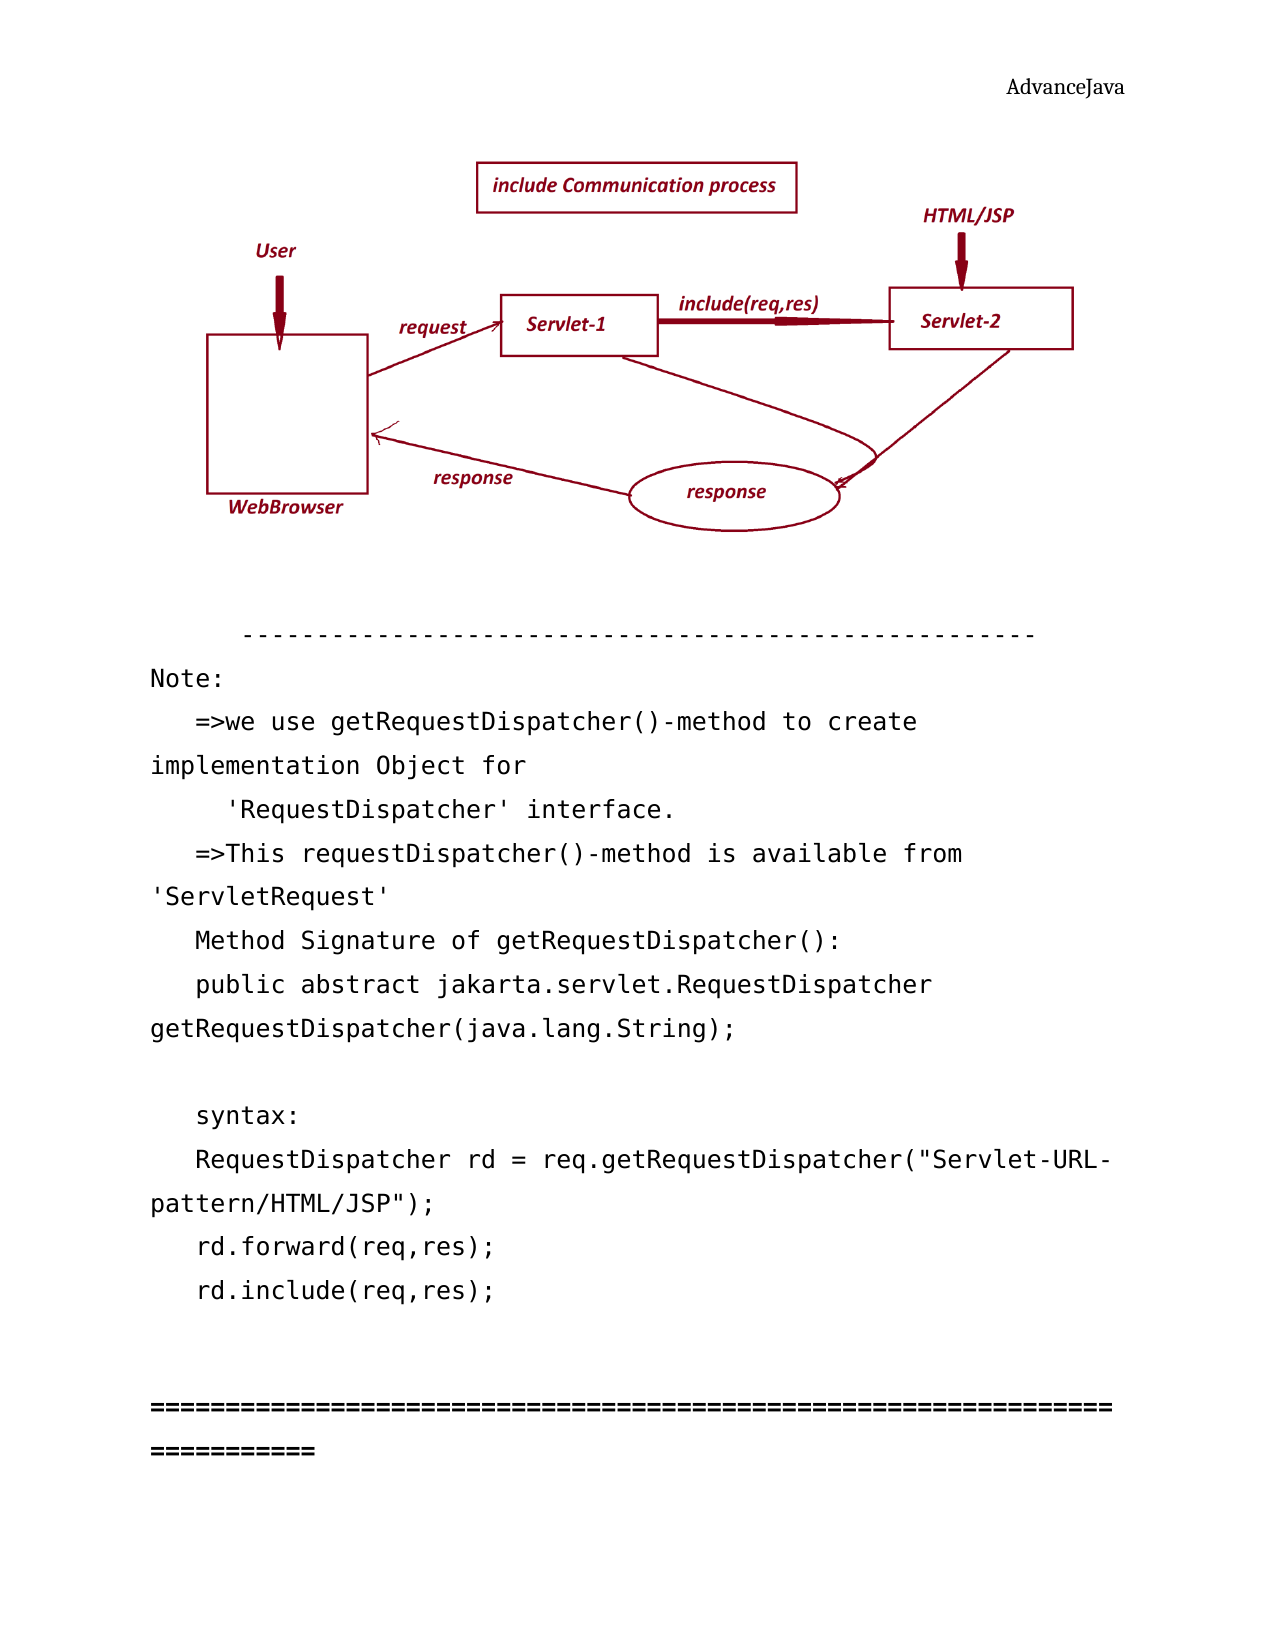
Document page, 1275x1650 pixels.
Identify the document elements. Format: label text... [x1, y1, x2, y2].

text =>This requestDispatcher()-method is available from 'ServletRequest' [150, 839, 1125, 912]
picture [150, 128, 1122, 606]
text rd.forward(req,res); [150, 1233, 1125, 1262]
text public abstract jakarta.servlet.RequestDispatcher getRequestDispatcher(java.lang.String); [150, 970, 1125, 1043]
text ----------------------------------------------------- [150, 620, 1125, 649]
text Note: [150, 664, 1125, 693]
text syntax: [150, 1101, 1125, 1131]
text Method Signature of getRequestDispatcher(): [150, 926, 1125, 956]
text 'RequestDispatcher' interface. [150, 795, 1125, 824]
text =>we use getRequestDispatcher()-method to create implementation Object for [150, 708, 1125, 781]
text RequestDispatcher rd = req.getRequestDispatcher("Servlet-URL-pattern/HTML/JSP"); [150, 1145, 1125, 1218]
text rd.include(req,res); [150, 1276, 1125, 1306]
text =========================================================================== [150, 1349, 1125, 1466]
